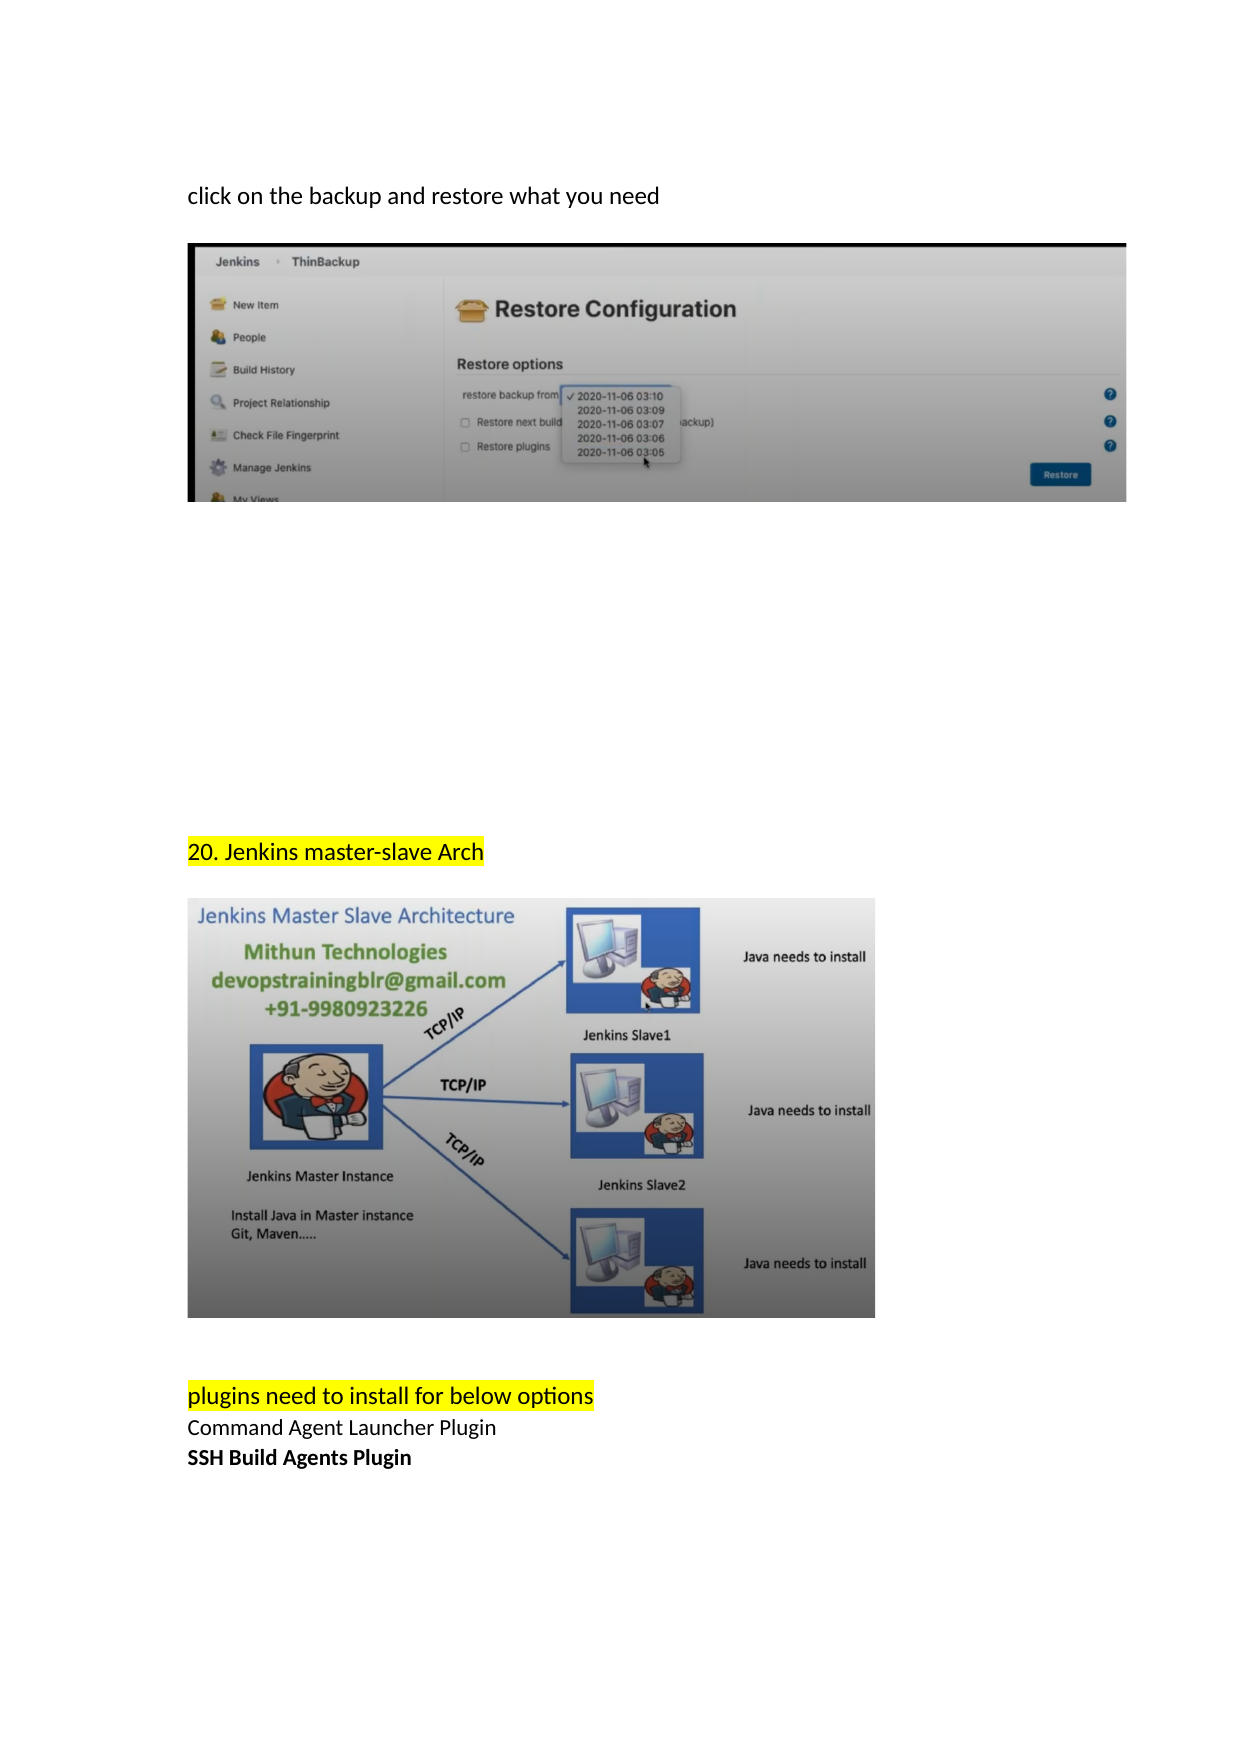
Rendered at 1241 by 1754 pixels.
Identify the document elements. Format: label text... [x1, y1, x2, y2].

picture [187, 898, 876, 1318]
picture [187, 243, 1127, 502]
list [187, 150, 1090, 243]
